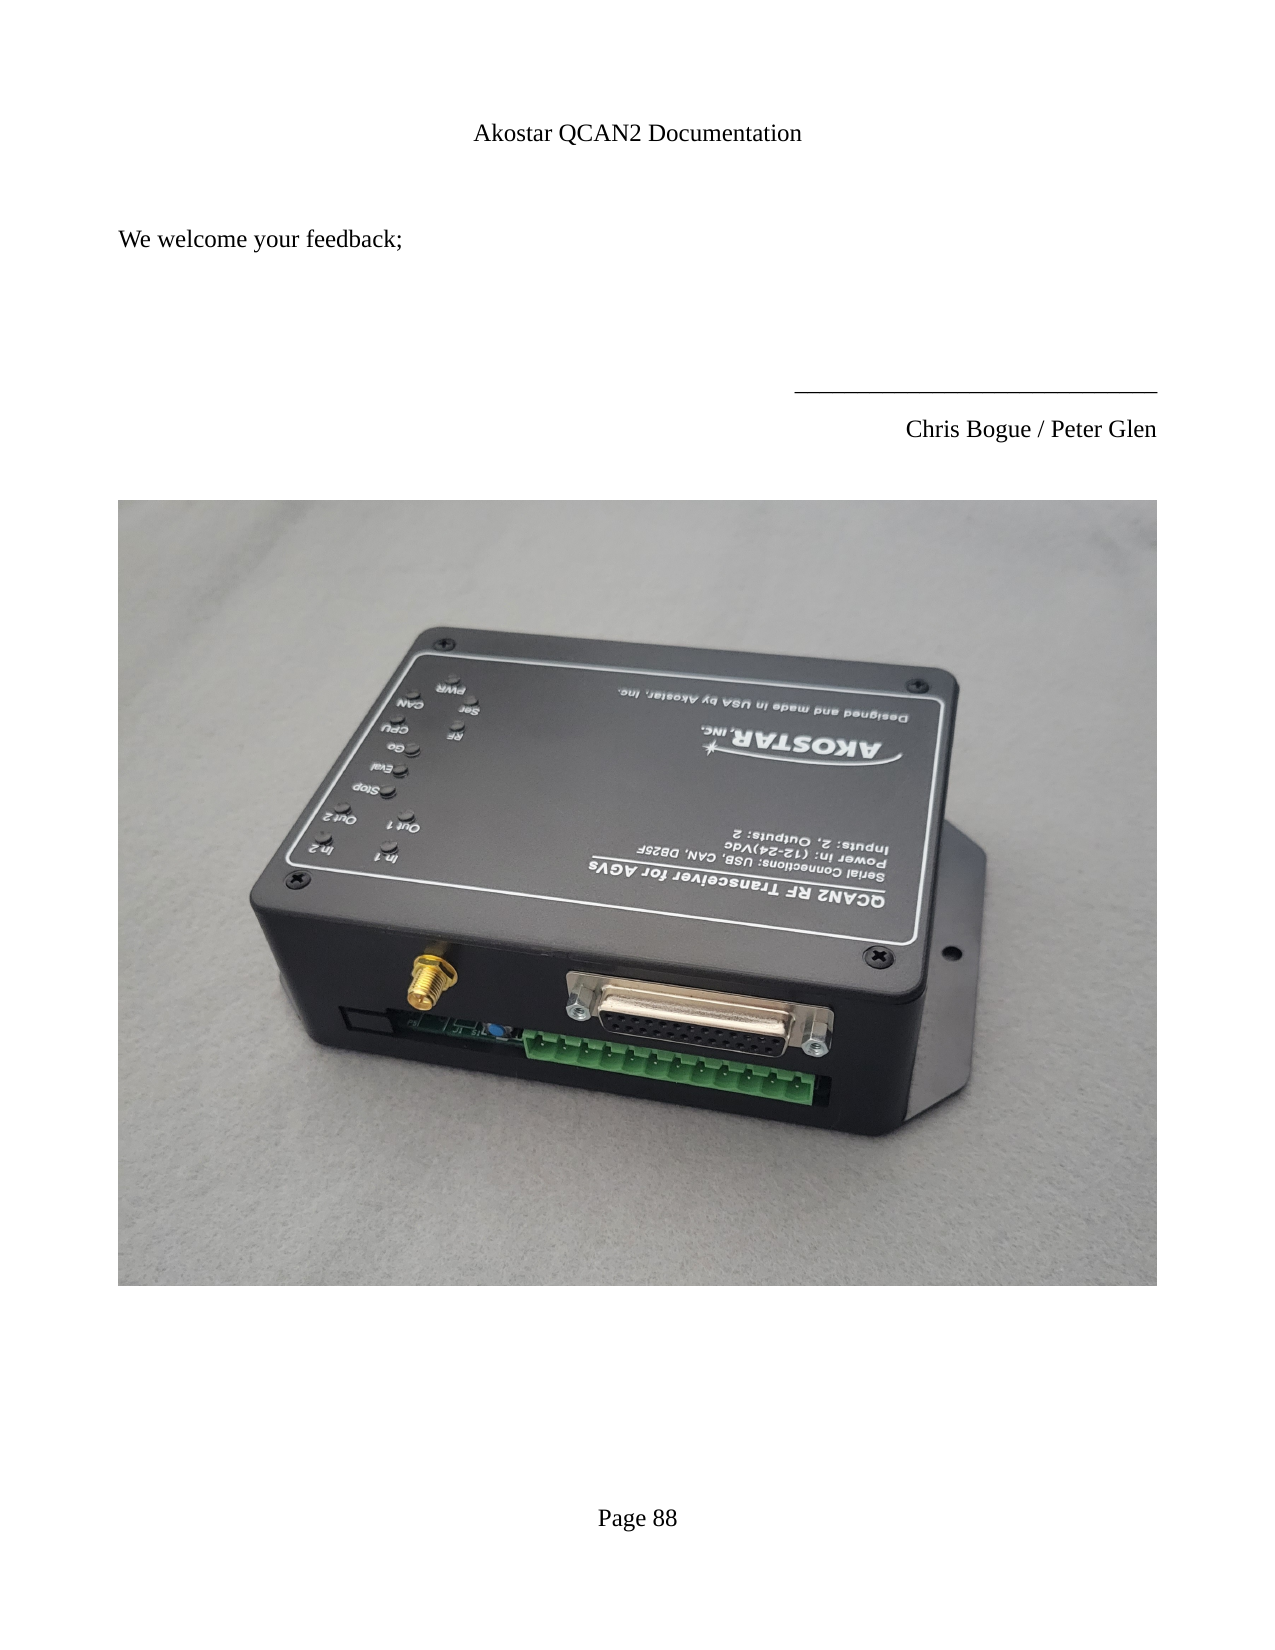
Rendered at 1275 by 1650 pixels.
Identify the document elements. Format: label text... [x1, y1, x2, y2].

text We welcome your feedback; [118, 224, 1157, 253]
text Chris Bogue / Peter Glen [118, 414, 1157, 443]
text _____________________________ [118, 367, 1157, 396]
picture [118, 500, 1157, 1286]
